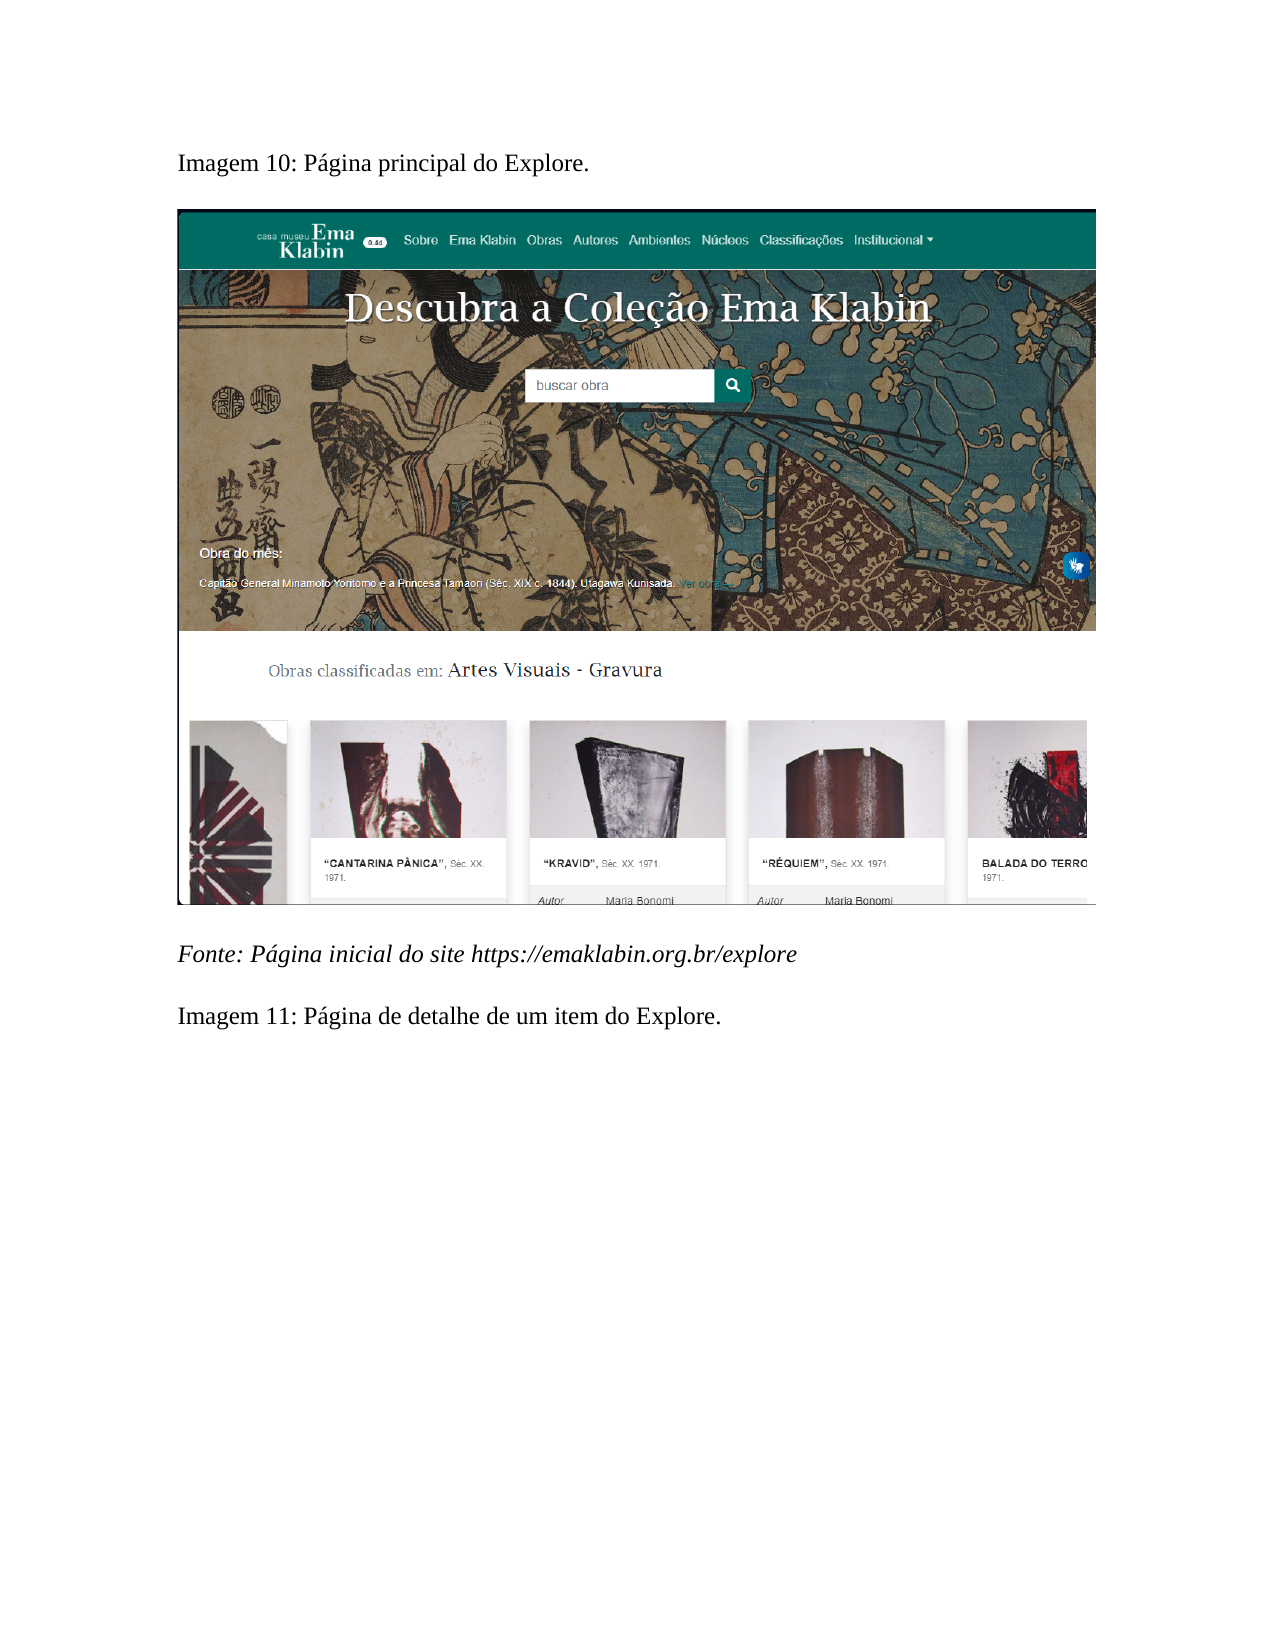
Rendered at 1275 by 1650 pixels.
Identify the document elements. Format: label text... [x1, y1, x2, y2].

text Fonte: Página inicial do site https://emaklabin.org.br/explore [177, 939, 1098, 968]
text Imagem 11: Página de detalhe de um item do Explore. [177, 1001, 1098, 1030]
text Imagem 10: Página principal do Explore. [177, 148, 1098, 176]
picture [177, 209, 1096, 905]
